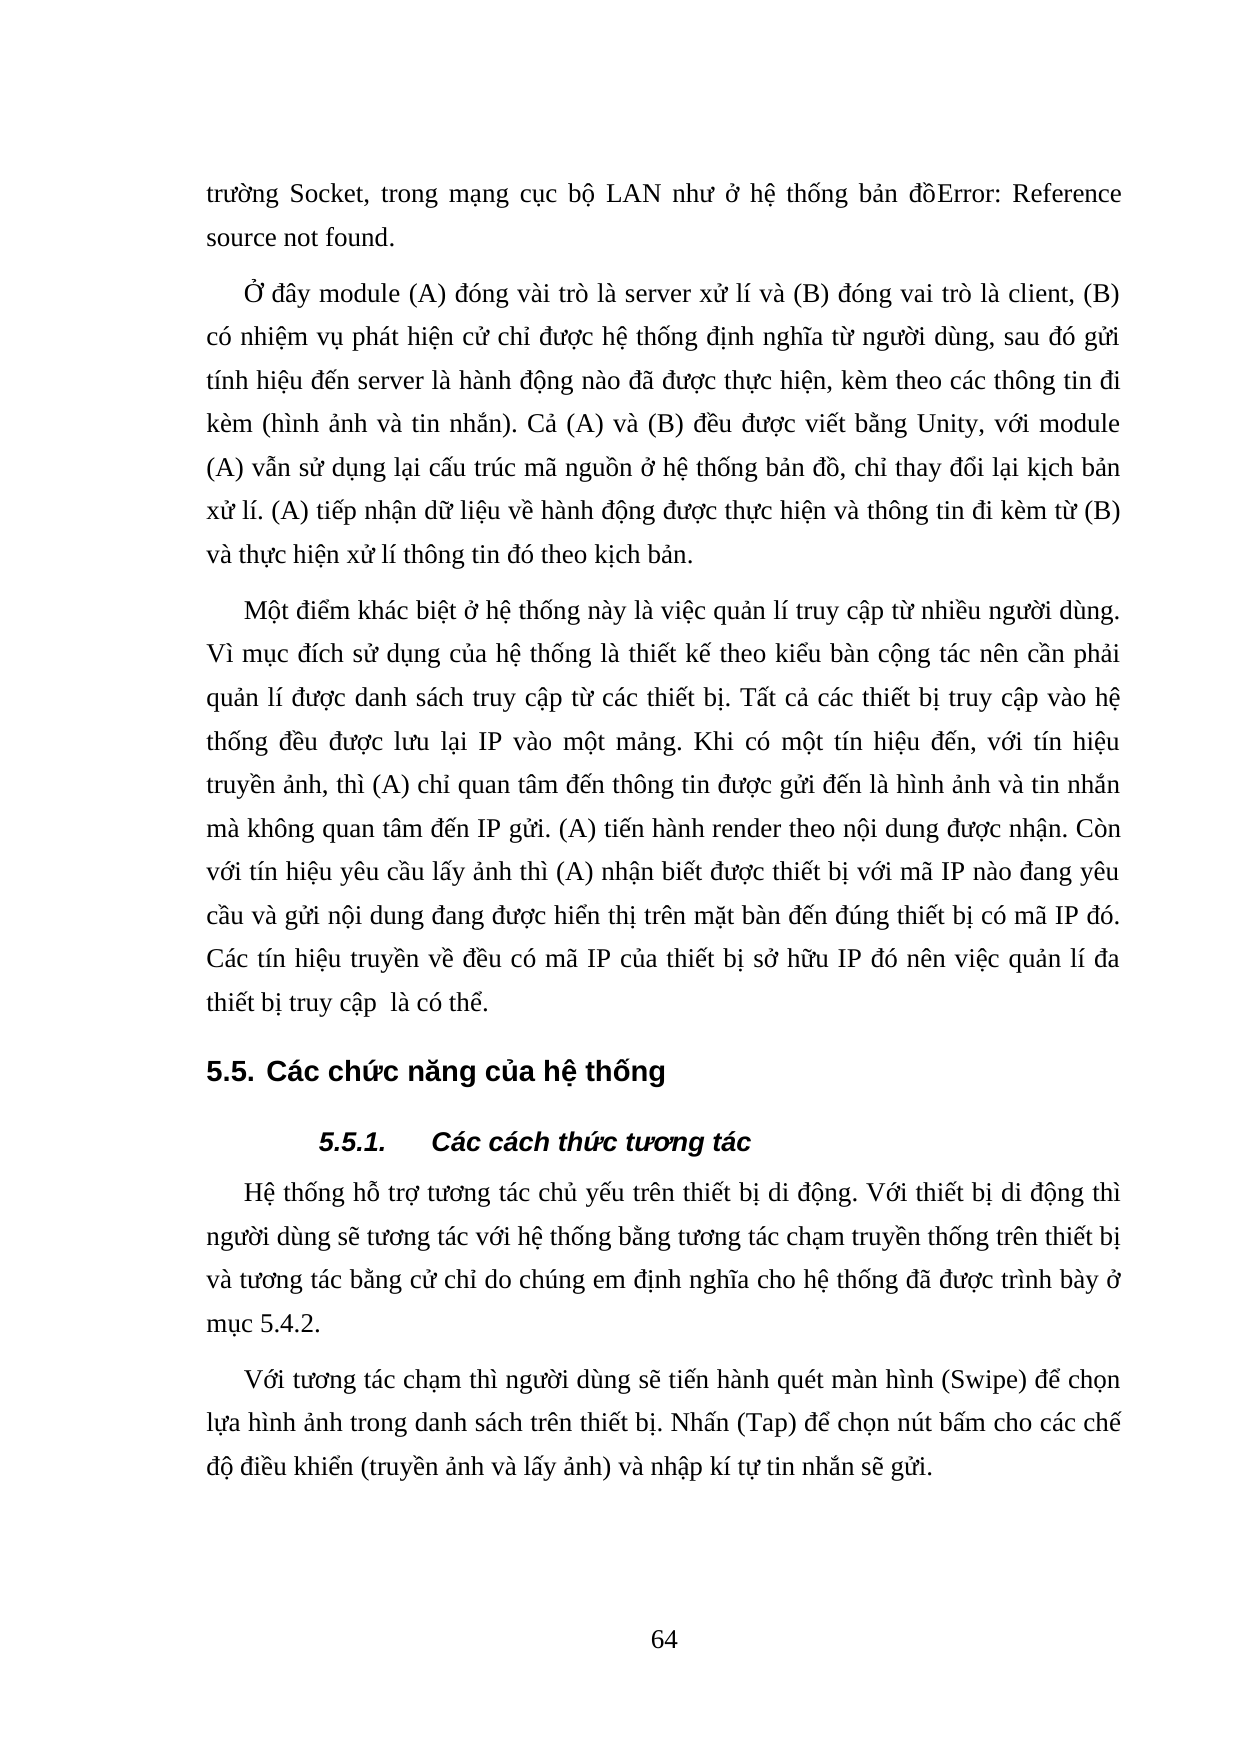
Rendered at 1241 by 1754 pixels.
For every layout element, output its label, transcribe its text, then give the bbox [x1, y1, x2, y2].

text Ở đây module (A) đóng vài trò là server xử lí và (B) đóng vai trò là client, (B) có nhiệm vụ phát hiện cử chỉ được hệ thống định nghĩa từ người dùng, sau đó gửi tính hiệu đến server là hành động nào đã được thực hiện, kèm theo các thông tin đi kèm (hình ảnh và tin nhắn). Cả (A) và (B) đều được viết bằng Unity, với module (A) vẫn sử dụng lại cấu trúc mã nguồn ở hệ thống bản đồ, chỉ thay đổi lại kịch bản xử lí. (A) tiếp nhận dữ liệu về hành động được thực hiện và thông tin đi kèm từ (B) và thực hiện xử lí thông tin đó theo kịch bản. [206, 277, 1122, 569]
text Hệ thống hỗ trợ tương tác chủ yếu trên thiết bị di động. Với thiết bị di động thì người dùng sẽ tương tác với hệ thống bằng tương tác chạm truyền thống trên thiết bị và tương tác bằng cử chỉ do chúng em định nghĩa cho hệ thống đã được trình bày ở mục 5.4.2. [206, 1176, 1122, 1338]
text Một điểm khác biệt ở hệ thống này là việc quản lí truy cập từ nhiều người dùng. Vì mục đích sử dụng của hệ thống là thiết kế theo kiểu bàn cộng tác nên cần phải quản lí được danh sách truy cập từ các thiết bị. Tất cả các thiết bị truy cập vào hệ thống đều được lưu lại IP vào một mảng. Khi có một tín hiệu đến, với tín hiệu truyền ảnh, thì (A) chỉ quan tâm đến thông tin được gửi đến là hình ảnh và tin nhắn mà không quan tâm đến IP gửi. (A) tiến hành render theo nội dung được nhận. Còn với tín hiệu yêu cầu lấy ảnh thì (A) nhận biết được thiết bị với mã IP nào đang yêu cầu và gửi nội dung đang được hiển thị trên mặt bàn đến đúng thiết bị có mã IP đó. Các tín hiệu truyền về đều có mã IP của thiết bị sở hữu IP đó nên việc quản lí đa thiết bị truy cập là có thể. [206, 594, 1122, 1017]
subtitle Các chức năng của hệ thống [206, 1054, 1122, 1088]
text Với tương tác chạm thì người dùng sẽ tiến hành quét màn hình (Swipe) để chọn lựa hình ảnh trong danh sách trên thiết bị. Nhấn (Tap) để chọn nút bấm cho các chế độ điều khiển (truyền ảnh và lấy ảnh) và nhập kí tự tin nhắn sẽ gửi. [206, 1363, 1122, 1481]
subtitle Các cách thức tương tác [281, 1126, 1122, 1158]
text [206, 177, 1122, 252]
